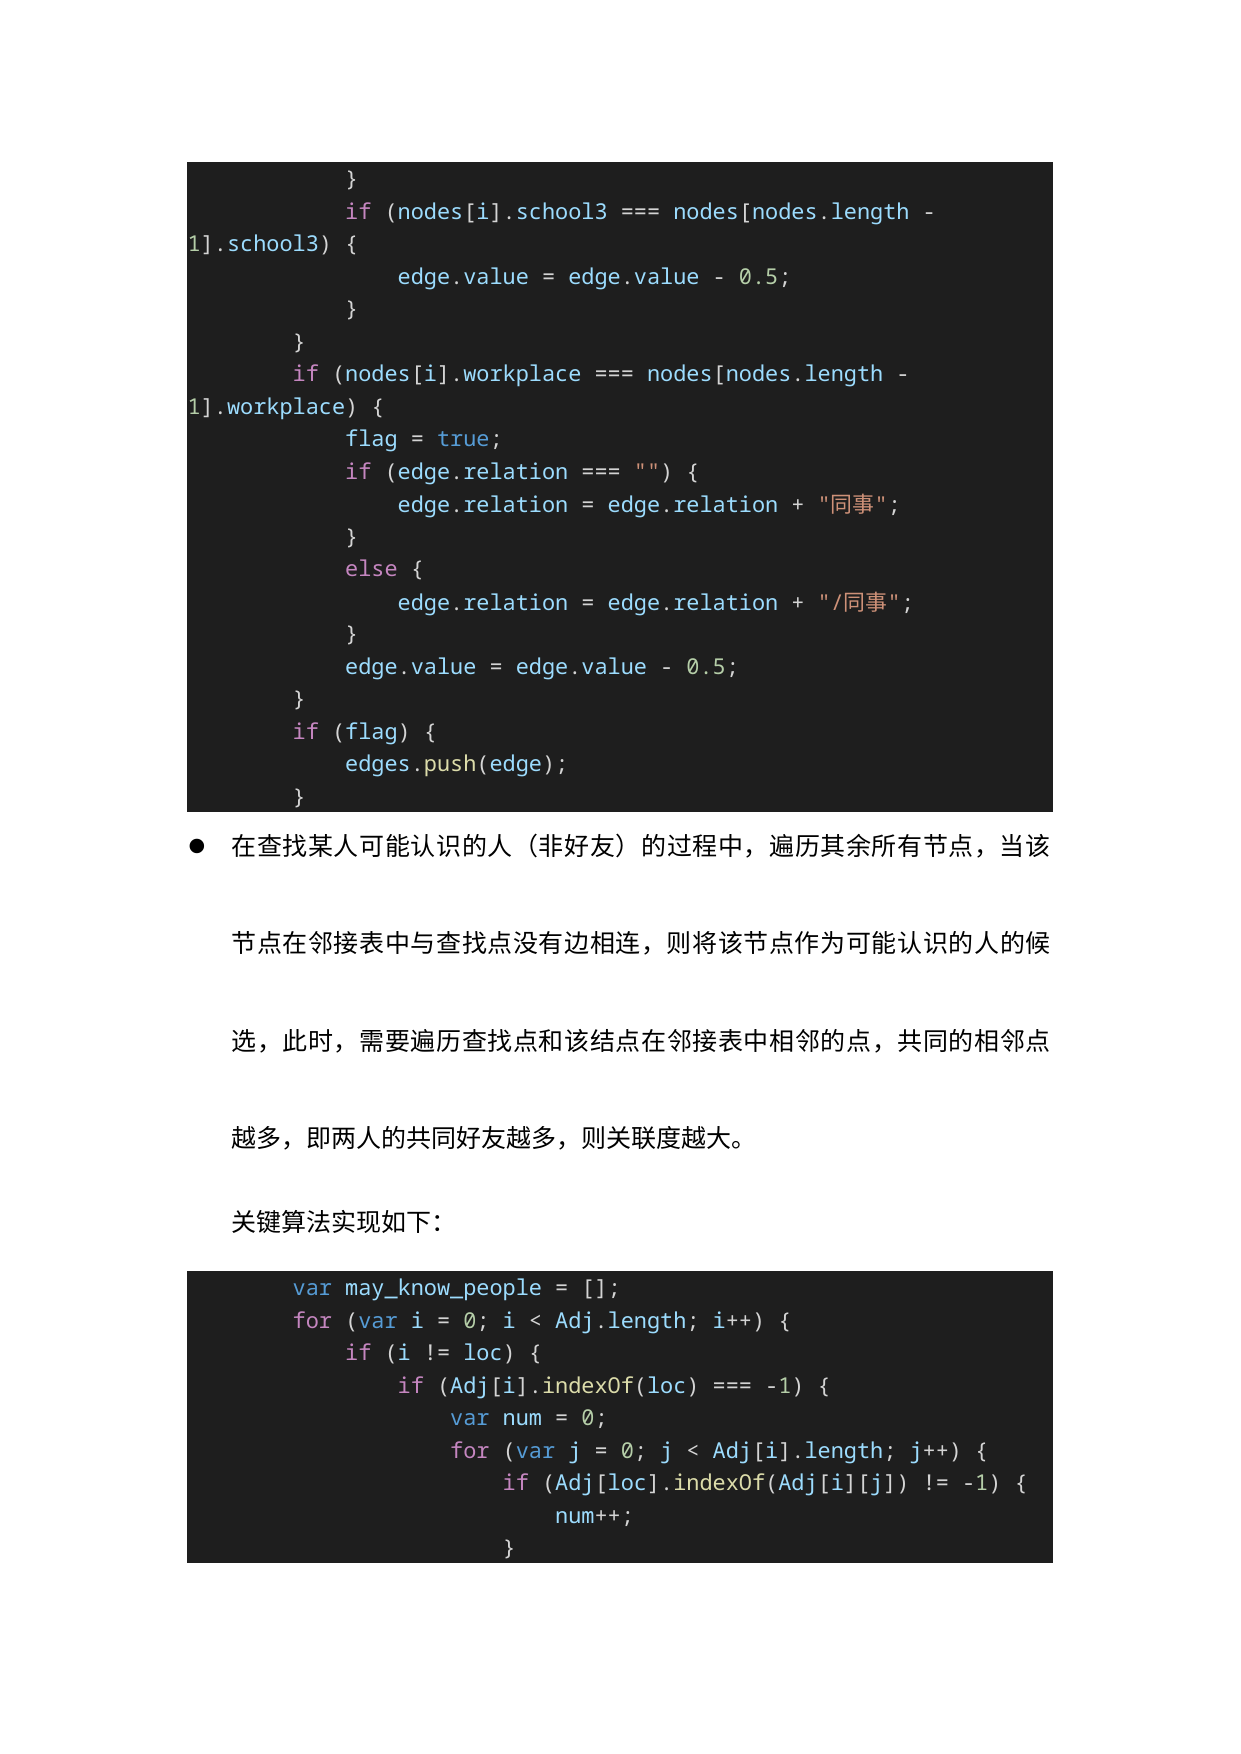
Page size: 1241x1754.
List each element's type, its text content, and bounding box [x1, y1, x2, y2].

text flag = true; [187, 422, 1053, 454]
list 关键算法实现如下： [231, 1188, 1053, 1253]
text edge.relation = edge.relation + "/同事"; [187, 584, 1053, 617]
list 在查找某人可能认识的人（非好友）的过程中，遍历其余所有节点，当该节点在邻接表中与查找点没有边相连，则将该节点作为可能认识的人的候选，此时，需要遍历查找点和该结点在邻接表中相邻的点，共同的相邻点越多，即两人的共同好友越多，则关联度越大。 [187, 812, 1053, 1169]
text } [187, 292, 1053, 324]
text var may_know_people = []; [187, 1271, 1053, 1303]
text if (flag) { [187, 714, 1053, 747]
text } [187, 1531, 1053, 1563]
text num++; [187, 1498, 1053, 1531]
text if (i != loc) { [187, 1336, 1053, 1368]
text } [187, 162, 1053, 194]
text edge.value = edge.value - 0.5; [187, 649, 1053, 682]
text var num = 0; [187, 1401, 1053, 1433]
text } [187, 682, 1053, 714]
text } [187, 617, 1053, 649]
text if (edge.relation === "") { [187, 454, 1053, 487]
text if (nodes[i].school3 === nodes[nodes.length - 1].school3) { [187, 194, 1053, 259]
text } [187, 519, 1053, 552]
text } [187, 324, 1053, 357]
text else { [187, 552, 1053, 584]
text edge.relation = edge.relation + "同事"; [187, 487, 1053, 519]
text if (Adj[i].indexOf(loc) === -1) { [187, 1368, 1053, 1401]
text for (var j = 0; j < Adj[i].length; j++) { [187, 1433, 1053, 1466]
text } [187, 779, 1053, 812]
text if (Adj[loc].indexOf(Adj[i][j]) != -1) { [187, 1466, 1053, 1498]
text if (nodes[i].workplace === nodes[nodes.length - 1].workplace) { [187, 357, 1053, 422]
text edges.push(edge); [187, 747, 1053, 779]
text for (var i = 0; i < Adj.length; i++) { [187, 1303, 1053, 1336]
text edge.value = edge.value - 0.5; [187, 259, 1053, 292]
